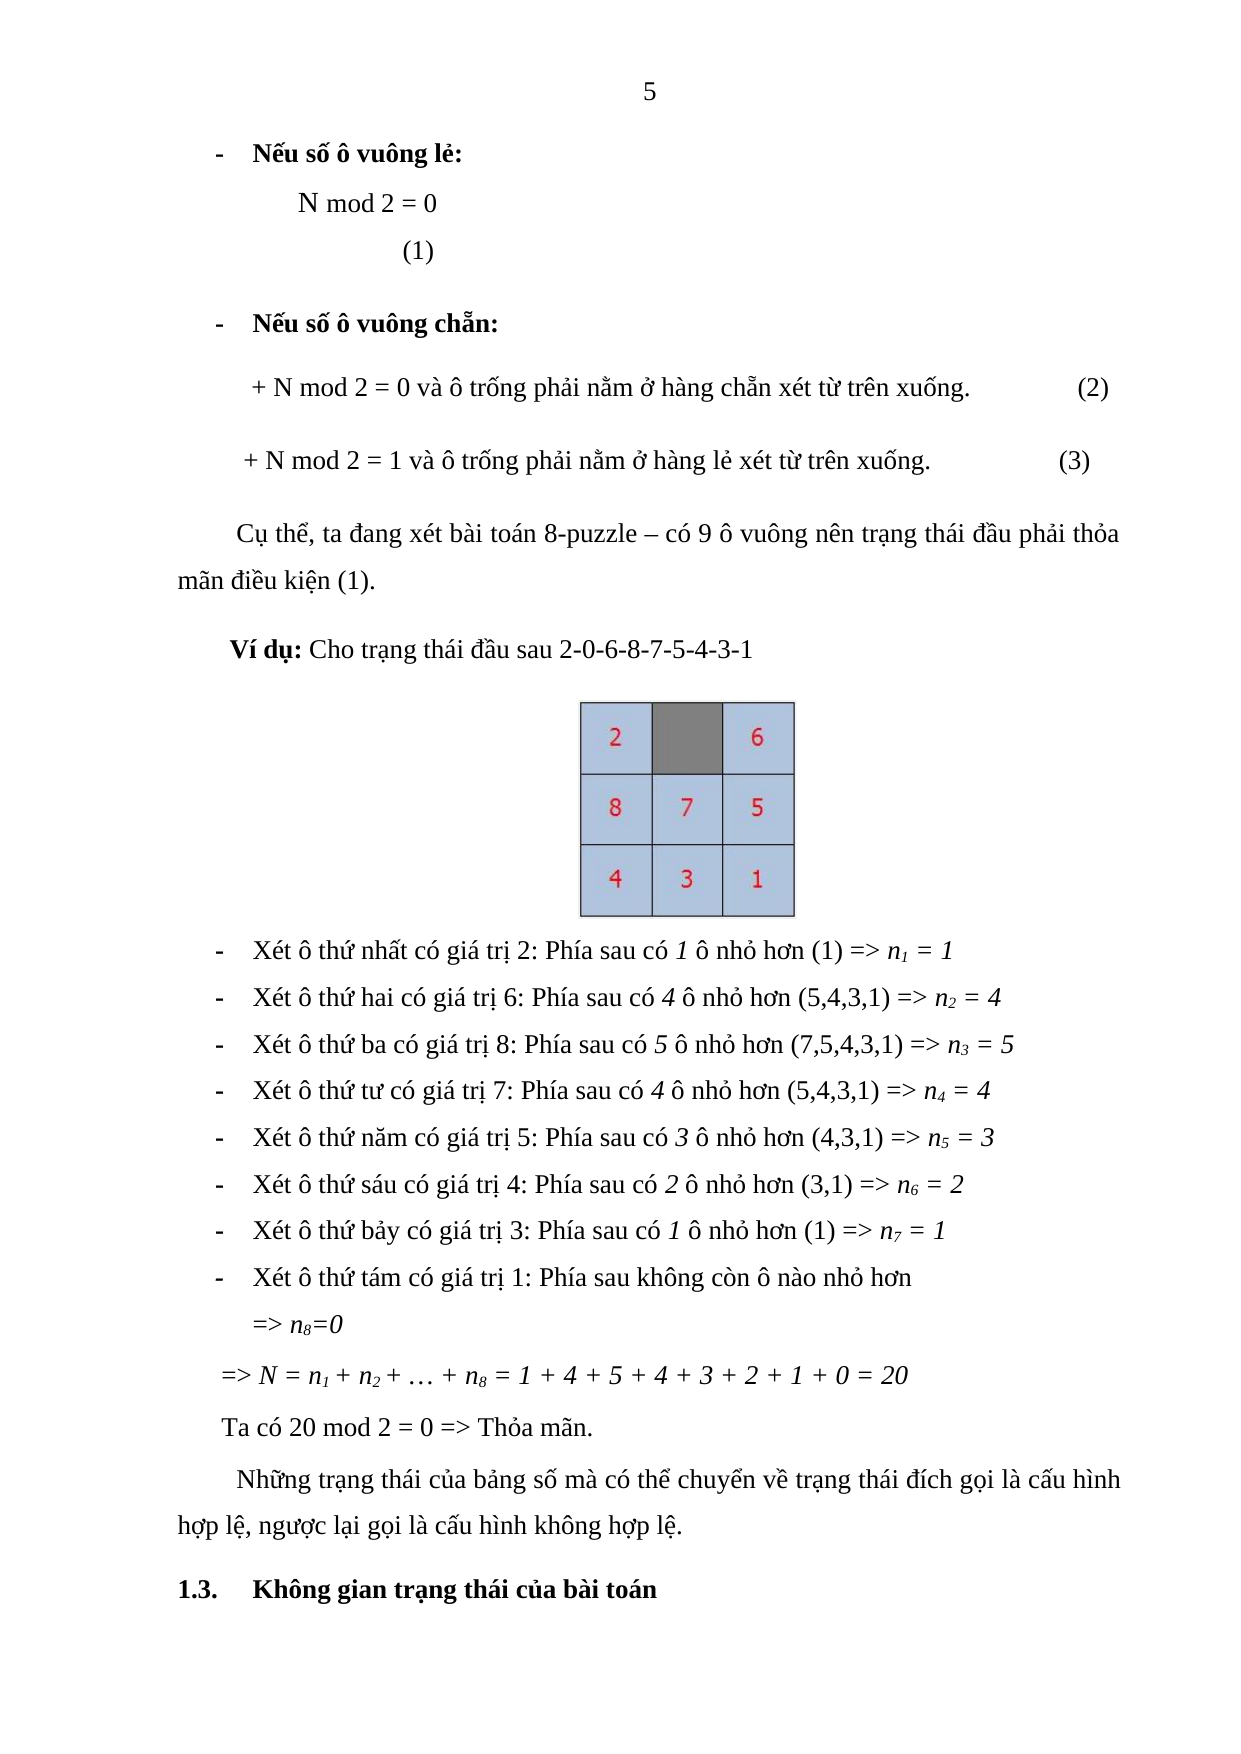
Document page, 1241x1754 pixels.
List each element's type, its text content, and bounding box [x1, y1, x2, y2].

list Xét ô thứ tư có giá trị 7: Phía sau có 4 ô nhỏ hơn (5,4,3,1) => n4 = 4 [215, 1074, 1122, 1106]
picture [578, 700, 797, 919]
list Xét ô thứ bảy có giá trị 3: Phía sau có 1 ô nhỏ hơn (1) => n7 = 1 [215, 1214, 1122, 1246]
text + N mod 2 = 0 và ô trống phải nằm ở hàng chẵn xét từ trên xuống. (2) [193, 371, 1119, 402]
list Xét ô thứ hai có giá trị 6: Phía sau có 4 ô nhỏ hơn (5,4,3,1) => n2 = 4 [215, 981, 1122, 1012]
list Nếu số ô vuông lẻ: [215, 137, 1122, 168]
text + N mod 2 = 1 và ô trống phải nằm ở hàng lẻ xét từ trên xuống. (3) [177, 444, 1122, 475]
list Không gian trạng thái của bài toán [177, 1573, 1122, 1604]
text Ví dụ: Cho trạng thái đầu sau 2-0-6-8-7-5-4-3-1 [177, 633, 1122, 664]
text => N = n1 + n2 + … + n8 = 1 + 4 + 5 + 4 + 3 + 2 + 1 + 0 = 20 [221, 1359, 979, 1391]
list Nếu số ô vuông chẵn: [215, 308, 1122, 339]
list Xét ô thứ nhất có giá trị 2: Phía sau có 1 ô nhỏ hơn (1) => n1 = 1 [215, 934, 1122, 966]
list Xét ô thứ ba có giá trị 8: Phía sau có 5 ô nhỏ hơn (7,5,4,3,1) => n3 = 5 [215, 1028, 1122, 1059]
list Xét ô thứ năm có giá trị 5: Phía sau có 3 ô nhỏ hơn (4,3,1) => n5 = 3 [215, 1121, 1122, 1152]
text Cụ thể, ta đang xét bài toán 8-puzzle – có 9 ô vuông nên trạng thái đầu phải thỏa mãn điều kiện (1). [177, 517, 1122, 595]
text Những trạng thái của bảng số mà có thể chuyển về trạng thái đích gọi là cấu hình hợp lệ, ngược lại gọi là cấu hình không hợp lệ. [177, 1463, 1122, 1541]
list Xét ô thứ sáu có giá trị 4: Phía sau có 2 ô nhỏ hơn (3,1) => n6 = 2 [215, 1168, 1122, 1199]
text Ta có 20 mod 2 = 0 => Thỏa mãn. [221, 1411, 979, 1442]
list mod 2 = 0 (1) [298, 185, 1119, 266]
text => n8=0 [252, 1308, 979, 1339]
list Xét ô thứ tám có giá trị 1: Phía sau không còn ô nào nhỏ hơn [215, 1261, 979, 1292]
